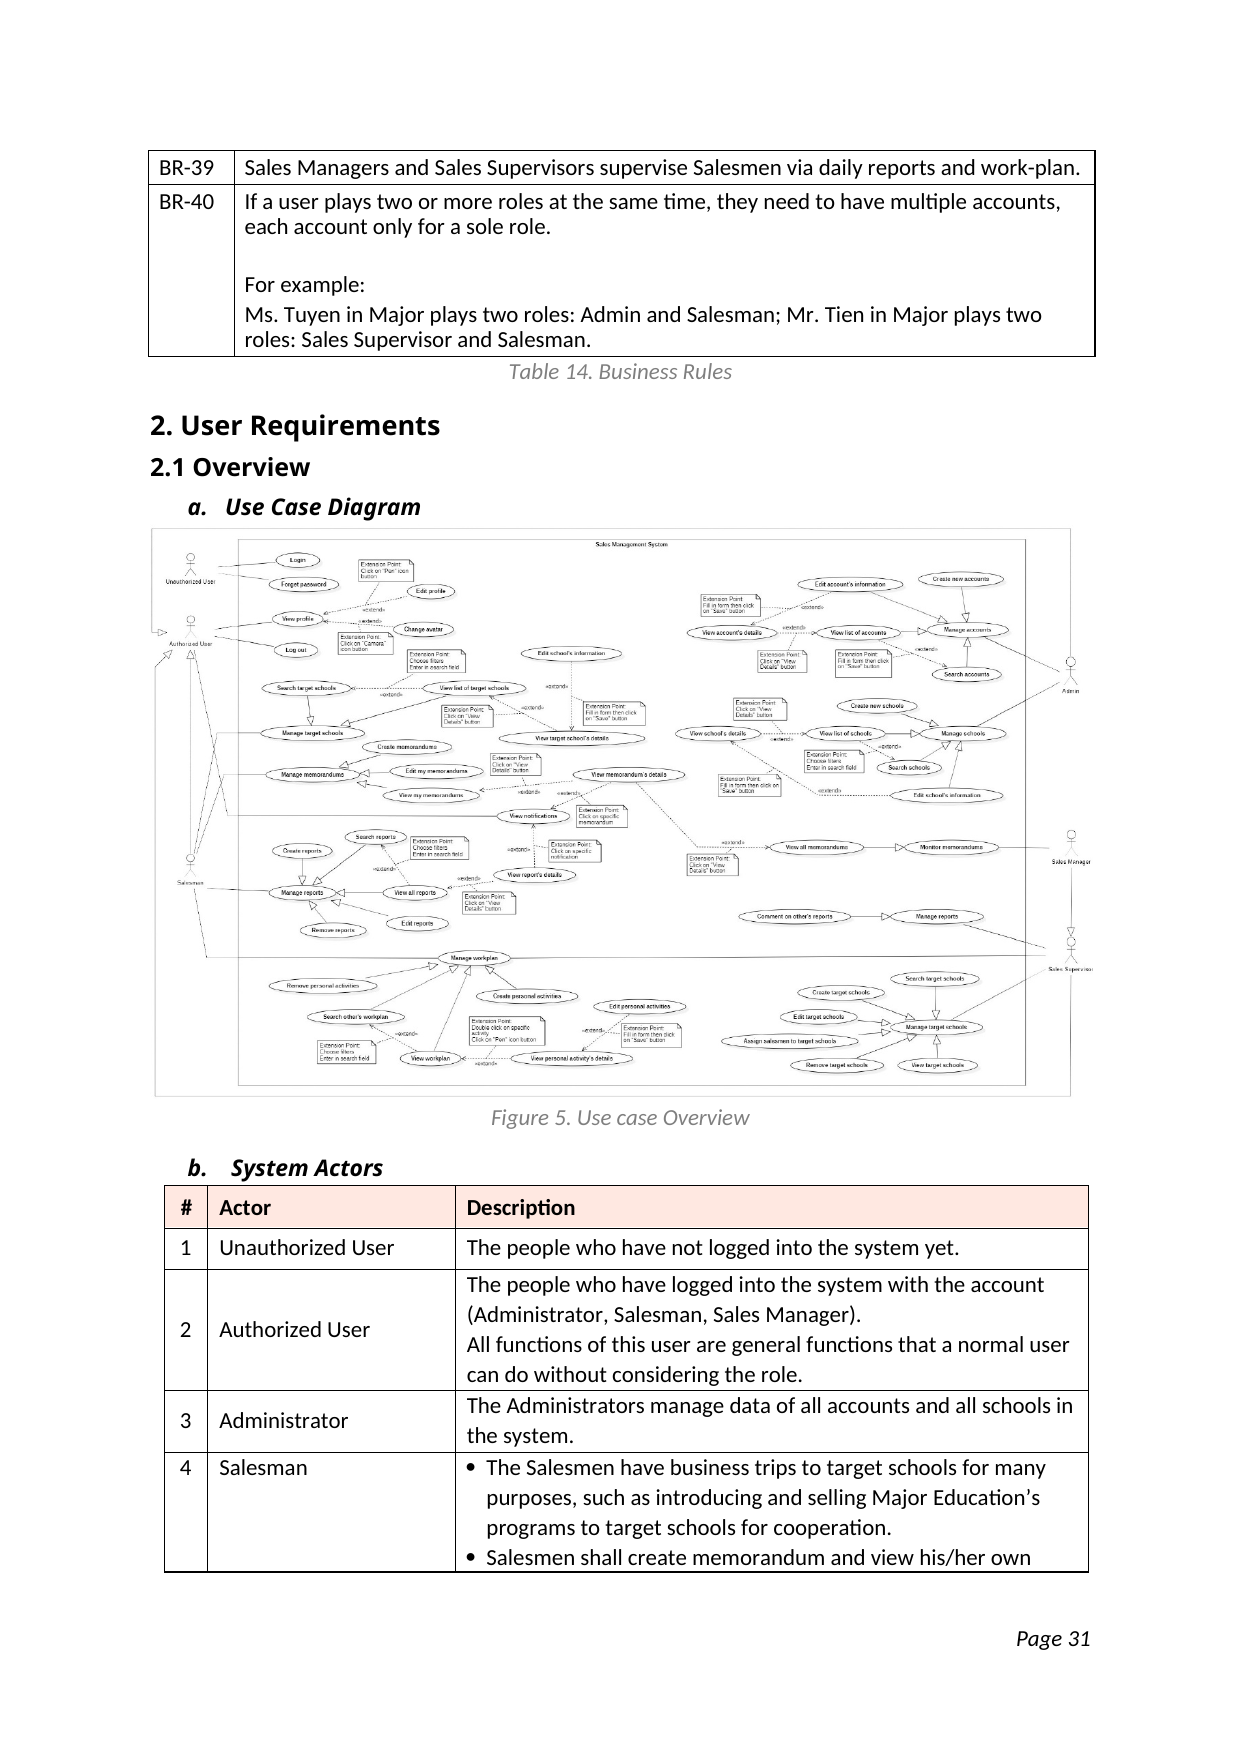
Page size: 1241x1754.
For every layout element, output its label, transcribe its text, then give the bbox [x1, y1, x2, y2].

text Table 14. Business Rules [150, 357, 1093, 385]
text Figure 5. Use case Overview [150, 1103, 1093, 1131]
table_cell Unauthorized User [208, 1229, 455, 1269]
subtitle Use Case Diagram [187, 491, 1093, 522]
table_header # [165, 1186, 207, 1227]
subtitle 2.1 Overview [150, 450, 1093, 484]
table_cell BR-39 [149, 151, 234, 184]
table_header Actor [208, 1186, 455, 1227]
table_cell Authorized User [208, 1270, 455, 1390]
table_cell If a user plays two or more roles at the same time, they need to have multiple accounts, each account only for a sole role. For example: Ms. Tuyen in Major plays two roles: Admin and Salesman; Mr. Tien in Major plays two roles: Sales Supervisor and Salesman. [235, 185, 1094, 356]
picture [150, 524, 1093, 1101]
table_cell 1 [165, 1229, 207, 1269]
subtitle 2. User Requirements [150, 406, 1093, 443]
table_cell 2 [165, 1270, 207, 1390]
table_cell The Administrators manage data of all accounts and all schools in the system. [456, 1391, 1088, 1452]
table_cell 4 [165, 1453, 207, 1571]
table_cell 3 [165, 1391, 207, 1452]
table_cell Salesman [208, 1453, 455, 1571]
table_cell Sales Managers and Sales Supervisors supervise Salesmen via daily reports and work-plan. [235, 151, 1094, 184]
table_cell The people who have not logged into the system yet. [456, 1229, 1088, 1269]
table_header Description [456, 1186, 1088, 1227]
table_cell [456, 1453, 1088, 1571]
table_cell BR-40 [149, 185, 234, 356]
table_cell Administrator [208, 1391, 455, 1452]
subtitle System Actors [187, 1152, 1093, 1183]
table_cell The people who have logged into the system with the account (Administrator, Salesman, Sales Manager). All functions of this user are general functions that a normal user can do without considering the role. [456, 1270, 1088, 1390]
